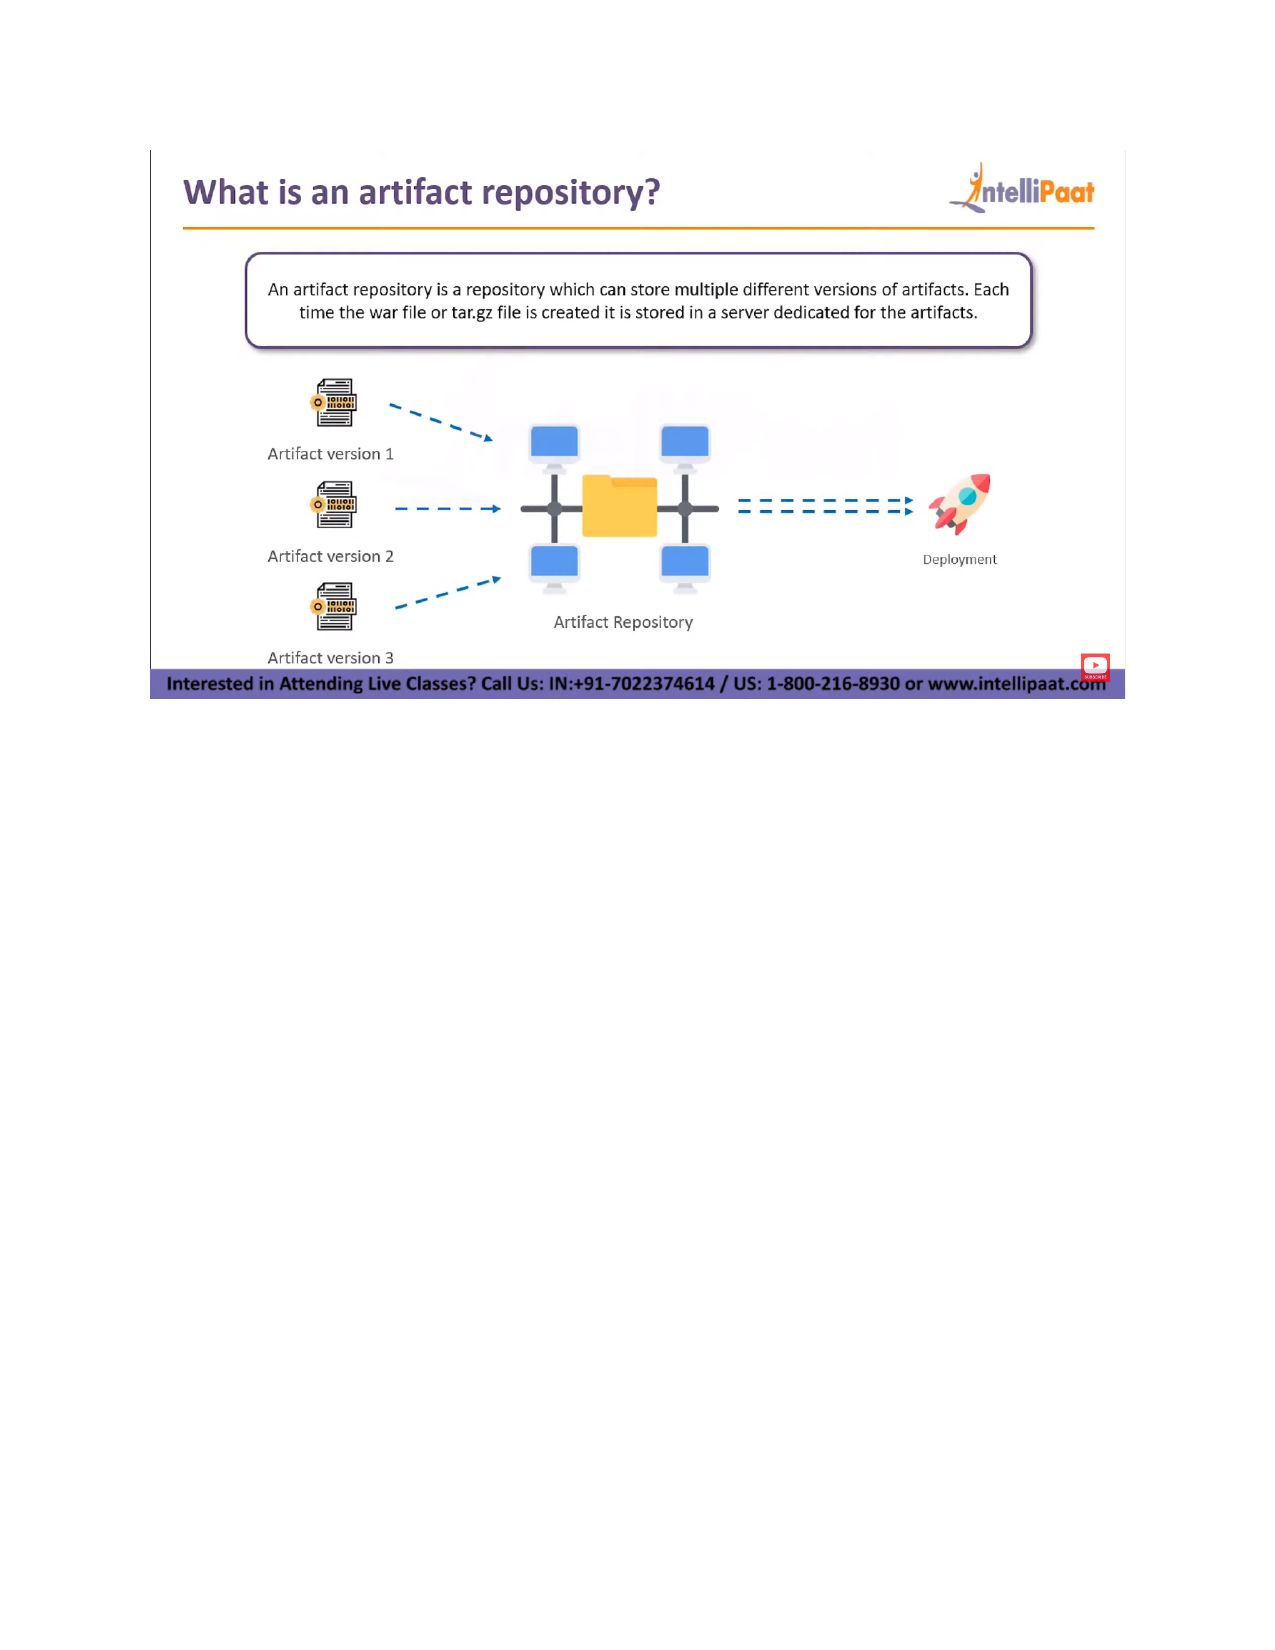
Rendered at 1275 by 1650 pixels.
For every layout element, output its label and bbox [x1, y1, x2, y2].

picture [150, 150, 1125, 699]
